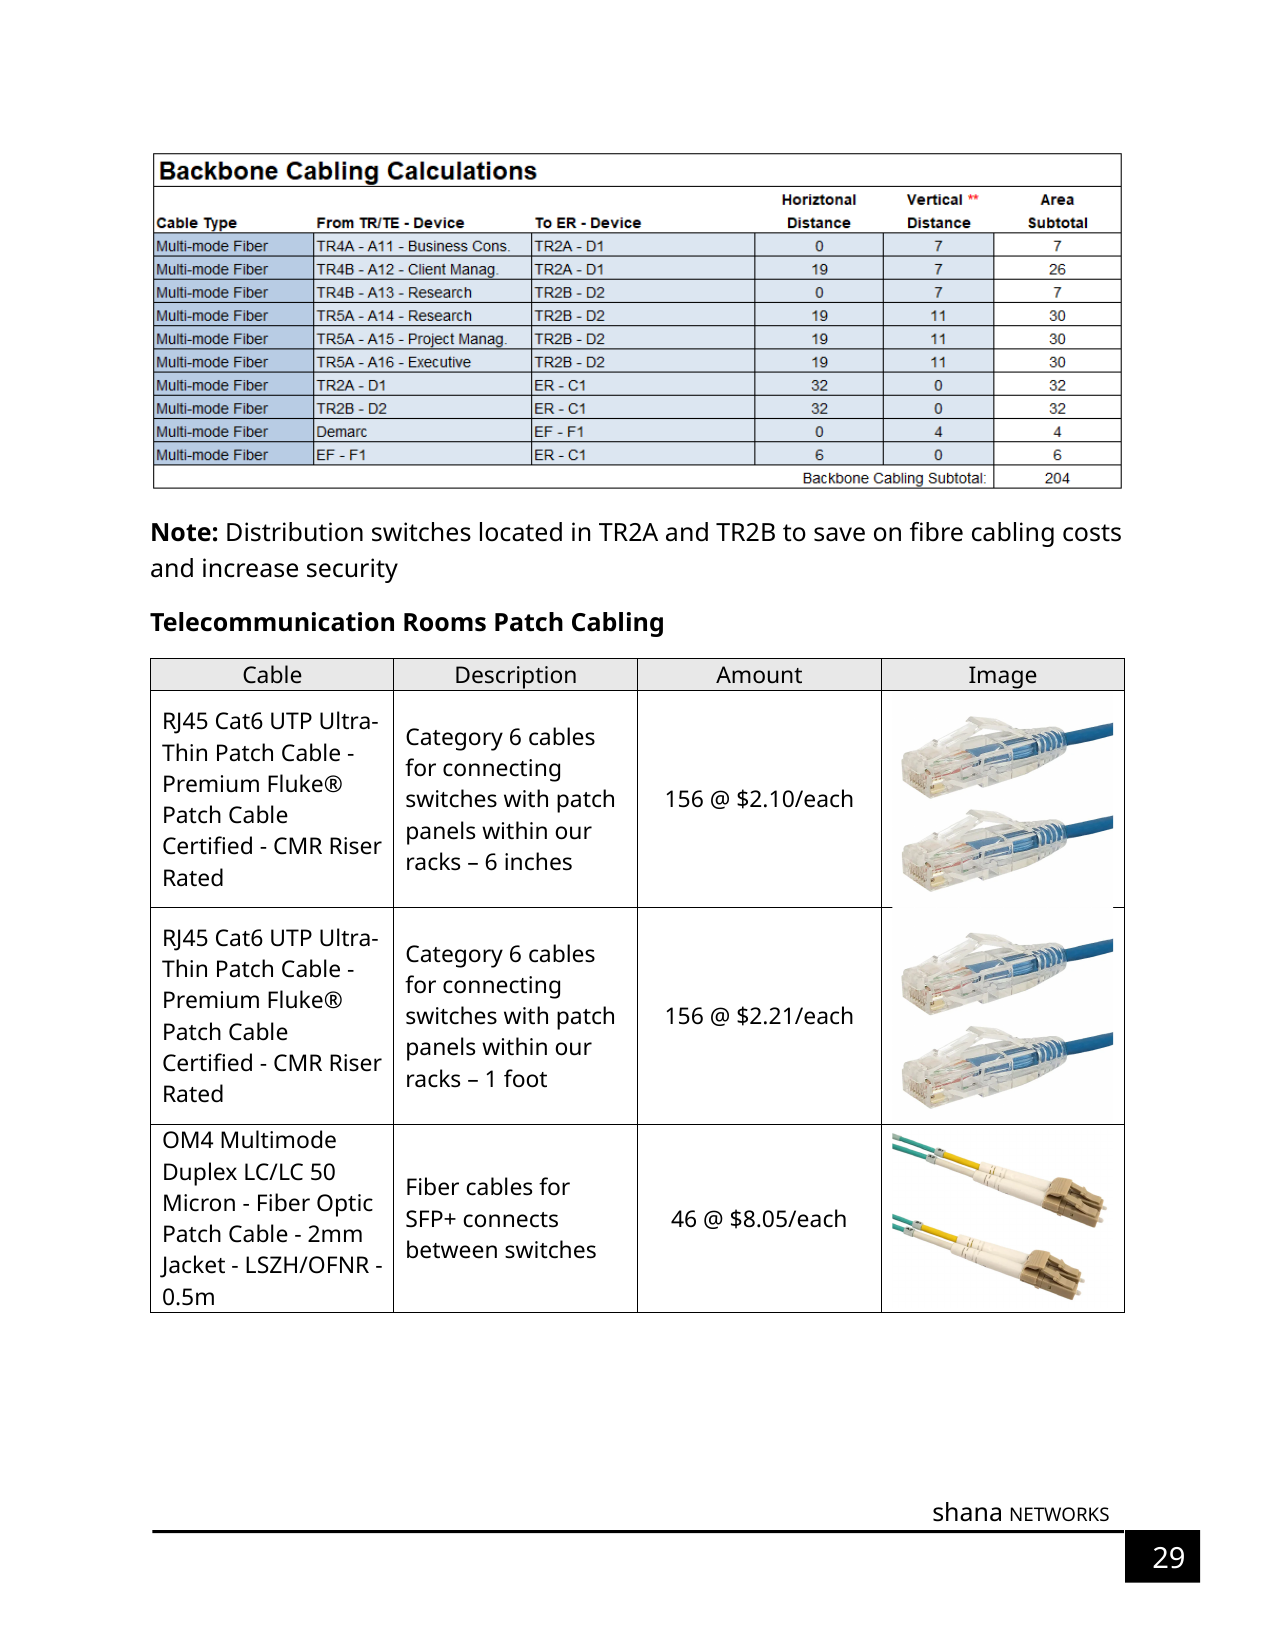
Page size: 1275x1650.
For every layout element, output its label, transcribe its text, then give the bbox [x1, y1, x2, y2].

table_cell Fiber cables for SFP+ connects between switches [394, 1125, 637, 1312]
table_cell Category 6 cables for connecting switches with patch panels within our racks – 1 foot [394, 908, 637, 1123]
table_cell [882, 908, 892, 1123]
table_cell Category 6 cables for connecting switches with patch panels within our racks – 6 inches [394, 691, 637, 907]
table_cell RJ45 Cat6 UTP Ultra-Thin Patch Cable - Premium Fluke® Patch Cable Certified - CMR Riser Rated [151, 691, 393, 907]
table_cell [882, 1125, 1124, 1312]
table_header Cable [151, 659, 393, 690]
table_header Amount [638, 659, 881, 690]
table_cell OM4 Multimode Duplex LC/LC 50 Micron - Fiber Optic Patch Cable - 2mm Jacket - LSZH/OFNR - 0.5m [151, 1125, 393, 1312]
picture [892, 691, 1114, 1124]
text Note: Distribution switches located in TR2A and TR2B to save on fibre cabling costs and increase security [150, 514, 1125, 585]
table_cell 156 @ $2.10/each [638, 691, 881, 907]
table_cell 156 @ $2.21/each [638, 908, 881, 1123]
table_cell [1114, 691, 1124, 907]
table_cell RJ45 Cat6 UTP Ultra-Thin Patch Cable - Premium Fluke® Patch Cable Certified - CMR Riser Rated [151, 908, 393, 1123]
picture [150, 150, 1125, 495]
table_cell [1114, 908, 1124, 1123]
picture [892, 1128, 1114, 1308]
table_header Image [882, 659, 1124, 690]
table_cell 46 @ $8.05/each [638, 1125, 881, 1312]
table_cell [882, 691, 892, 907]
table_header Description [394, 659, 637, 690]
text Telecommunication Rooms Patch Cabling [150, 604, 1125, 638]
